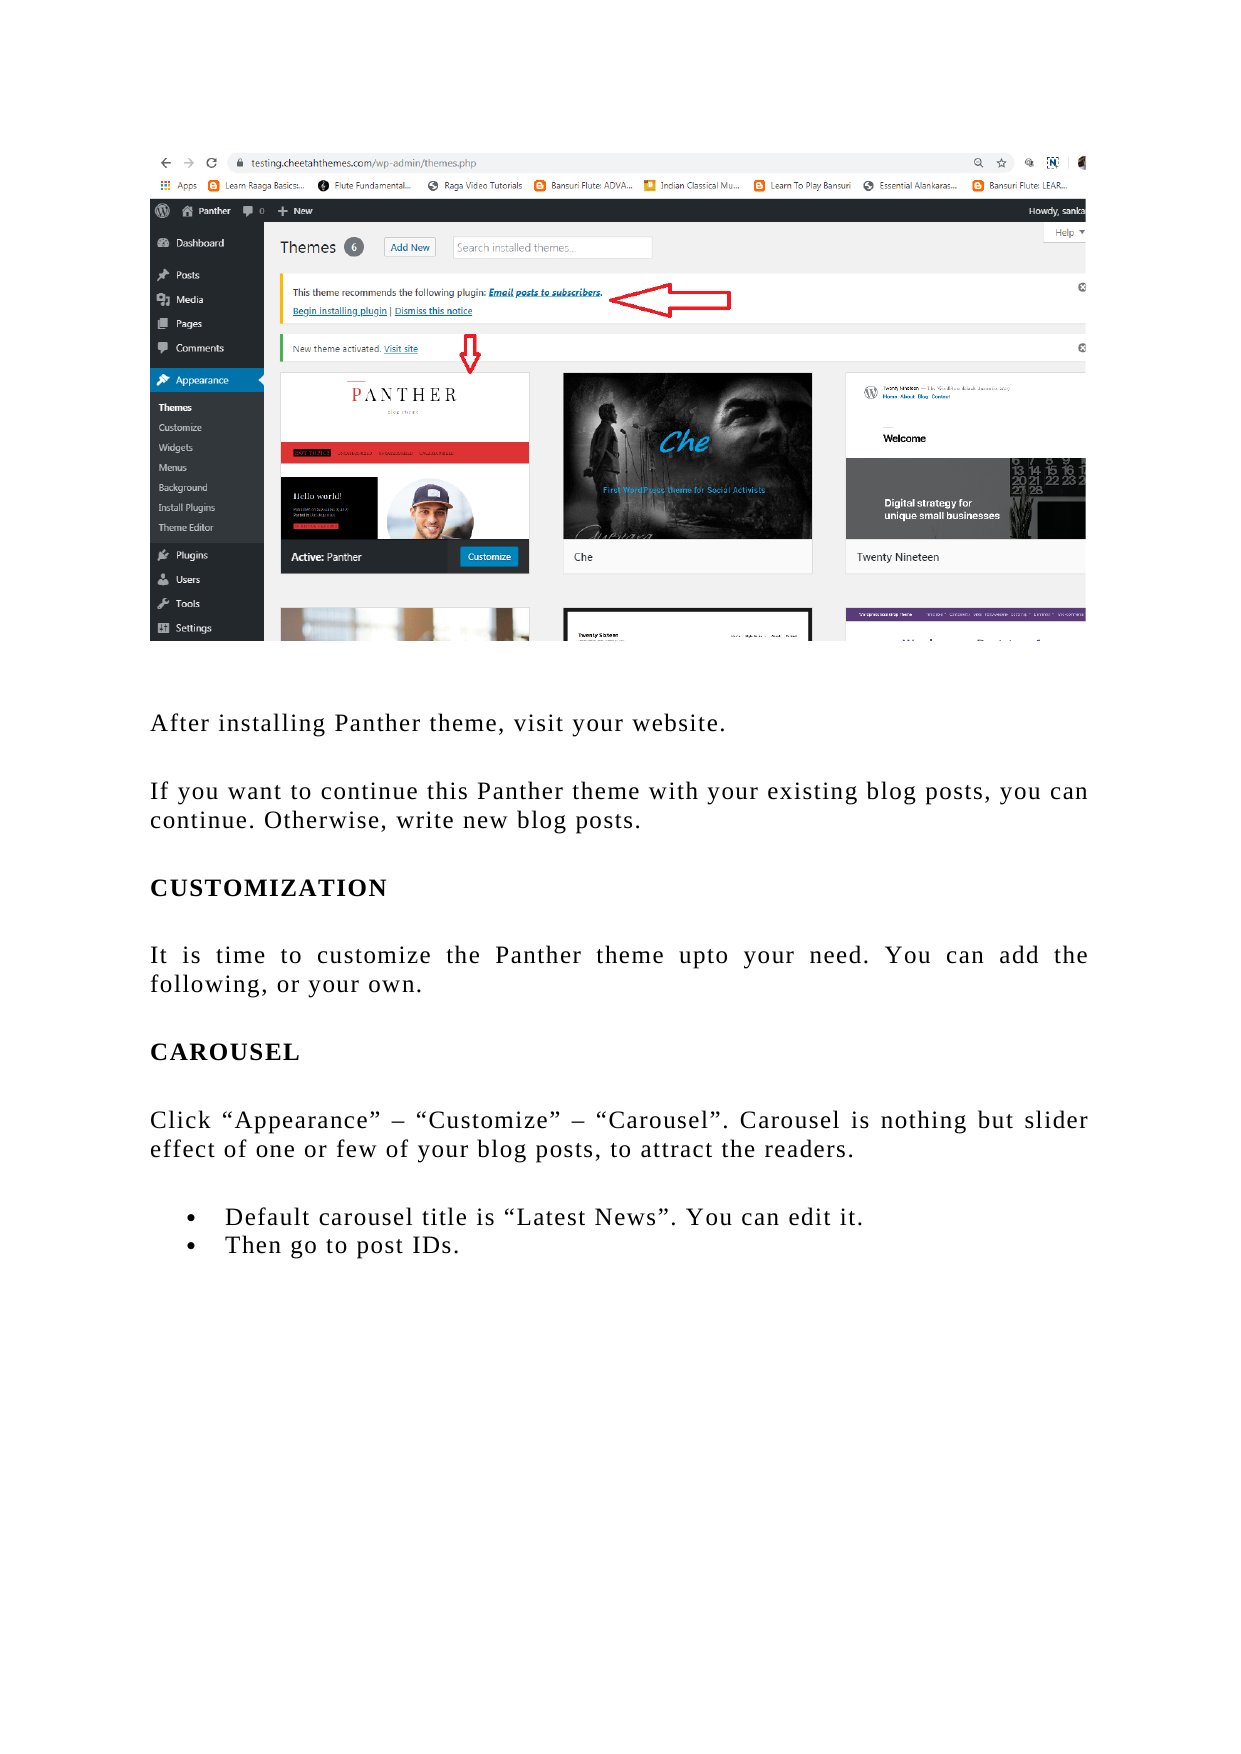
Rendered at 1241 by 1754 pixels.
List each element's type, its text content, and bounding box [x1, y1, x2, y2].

text Click “Appearance” – “Customize” – “Carousel”. Carousel is nothing but slider effect of one or few of your blog posts, to attract the readers. [150, 1105, 1090, 1162]
text CUSTOMIZATION [150, 873, 1090, 902]
text After installing Panther theme, visit your website. [150, 708, 1090, 737]
picture [158, 375, 169, 384]
picture [150, 150, 1086, 641]
text If you want to continue this Panther theme with your existing blog posts, you can continue. Otherwise, write new blog posts. [150, 776, 1090, 834]
list Then go to post IDs. [187, 1230, 1090, 1259]
text It is time to customize the Panther theme upto your need. You can add the following, or your own. [150, 941, 1090, 998]
text CAROUSEL [150, 1037, 1090, 1066]
list Default carousel title is “Latest News”. You can edit it. [187, 1202, 1090, 1230]
